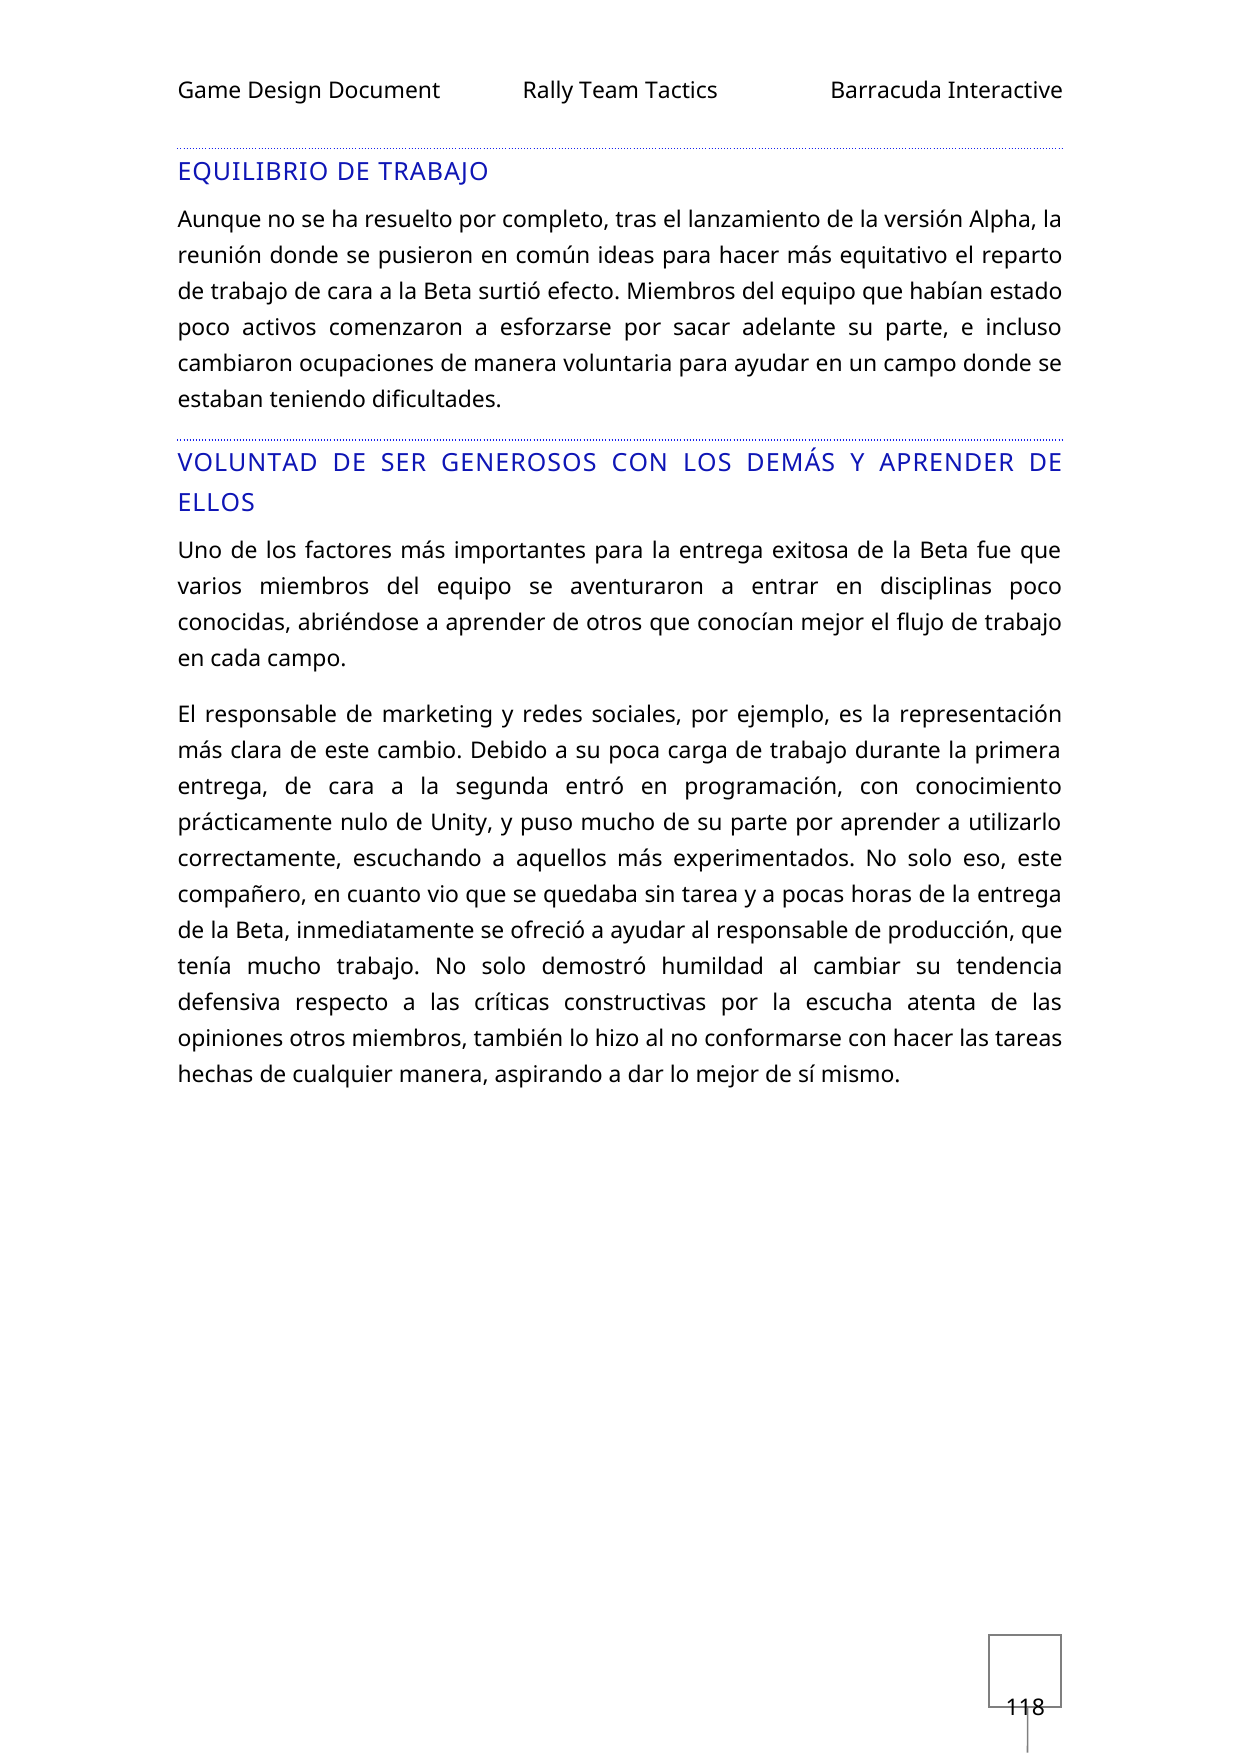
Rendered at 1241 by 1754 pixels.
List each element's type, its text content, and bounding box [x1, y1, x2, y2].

text Aunque no se ha resuelto por completo, tras el lanzamiento de la versión Alpha, la reunión donde se pusieron en común ideas para hacer más equitativo el reparto de trabajo de cara a la Beta surtió efecto. Miembros del equipo que habían estado poco activos comenzaron a esforzarse por sacar adelante su parte, e incluso cambiaron ocupaciones de manera voluntaria para ayudar en un campo donde se estaban teniendo dificultades. [177, 203, 1063, 414]
text El responsable de marketing y redes sociales, por ejemplo, es la representación más clara de este cambio. Debido a su poca carga de trabajo durante la primera entrega, de cara a la segunda entró en programación, con conocimiento prácticamente nulo de Unity, y puso mucho de su parte por aprender a utilizarlo correctamente, escuchando a aquellos más experimentados. No solo eso, este compañero, en cuanto vio que se quedaba sin tarea y a pocas horas de la entrega de la Beta, inmediatamente se ofreció a ayudar al responsable de producción, que tenía mucho trabajo. No solo demostró humildad al cambiar su tendencia defensiva respecto a las críticas constructivas por la escucha atenta de las opiniones otros miembros, también lo hizo al no conformarse con hacer las tareas hechas de cualquier manera, aspirando a dar lo mejor de sí mismo. [177, 698, 1063, 1089]
subtitle voluntad de ser generosos con los demás y aprender de ellos [177, 439, 1063, 518]
subtitle equilibrio de trabajo [177, 148, 1063, 187]
text Uno de los factores más importantes para la entrega exitosa de la Beta fue que varios miembros del equipo se aventuraron a entrar en disciplinas poco conocidas, abriéndose a aprender de otros que conocían mejor el flujo de trabajo en cada campo. [177, 534, 1063, 673]
